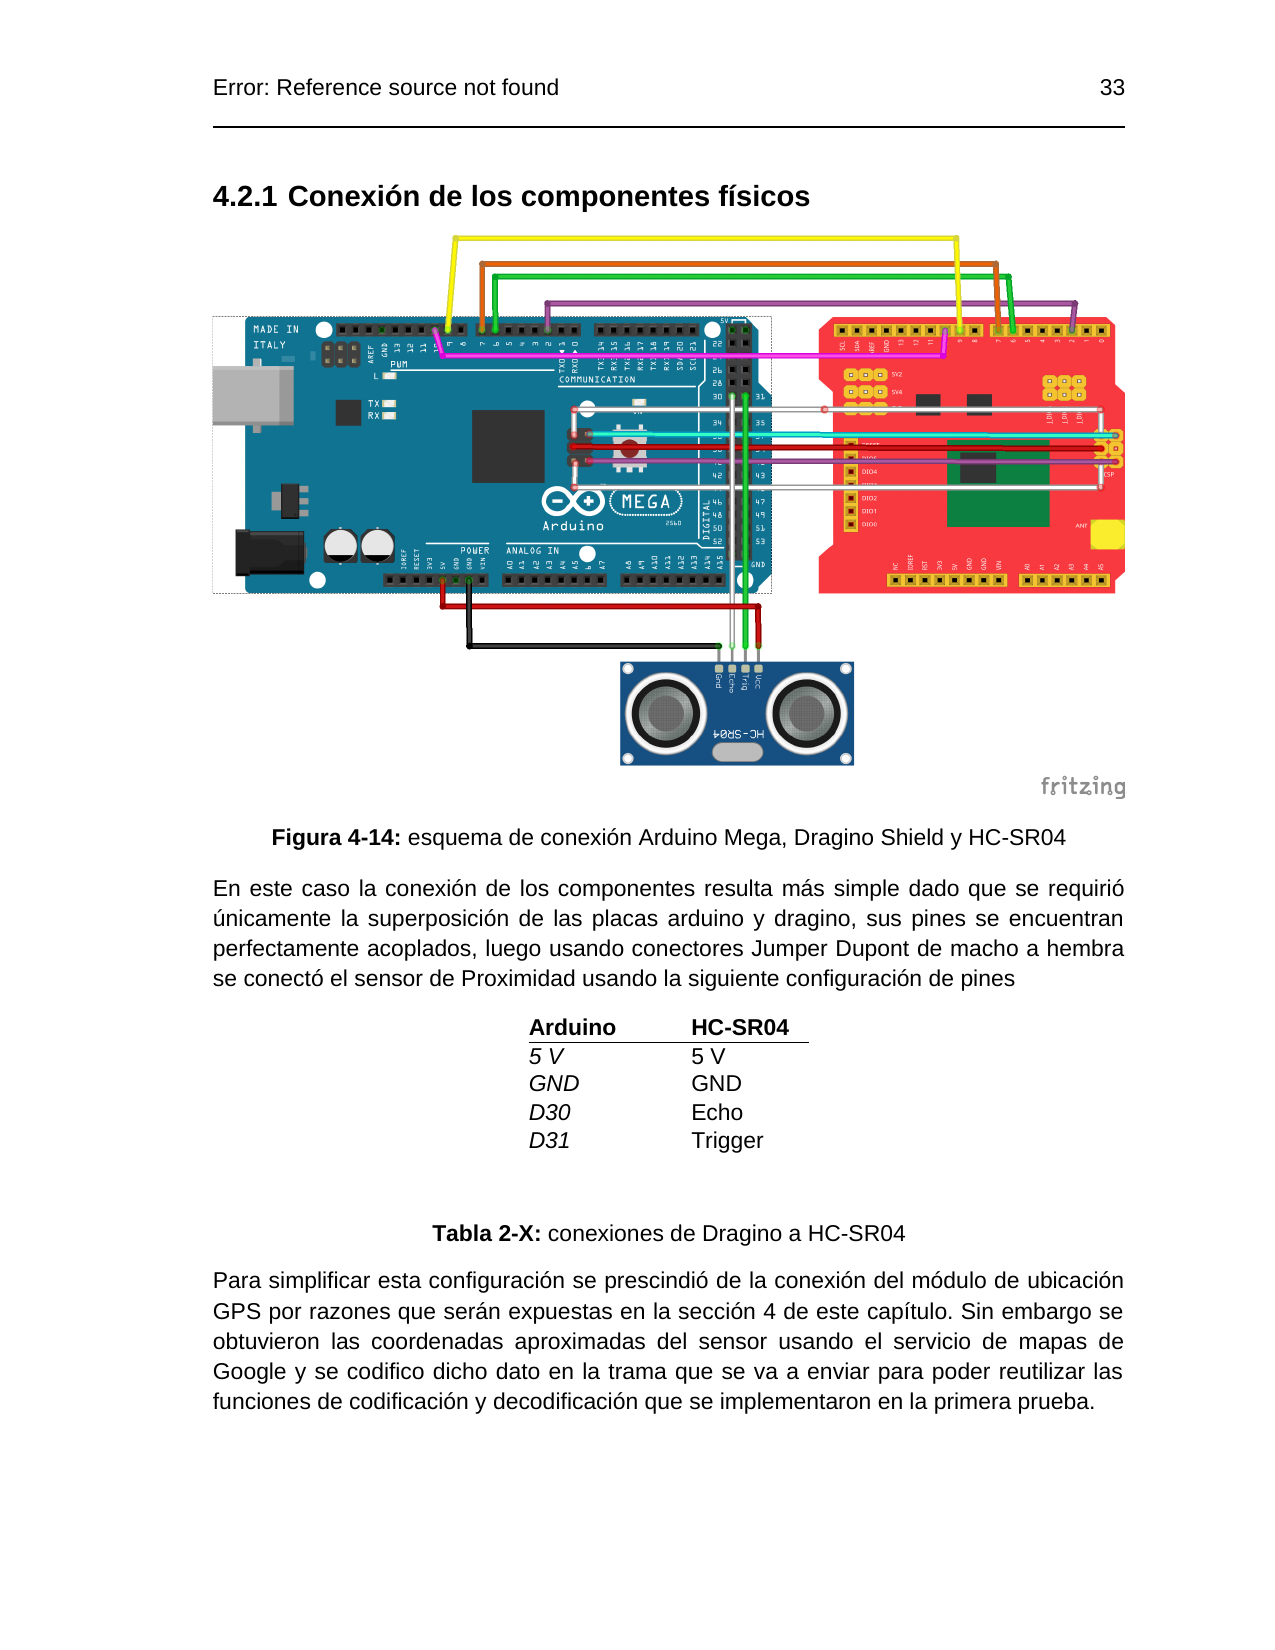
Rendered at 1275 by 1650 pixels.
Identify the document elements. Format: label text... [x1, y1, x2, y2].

text Para simplificar esta configuración se prescindió de la conexión del módulo de ubicación GPS por razones que serán expuestas en la sección 4 de este capítulo. Sin embargo se obtuvieron las coordenadas aproximadas del sensor usando el servicio de mapas de Google y se codifico dicho dato en la trama que se va a enviar para poder reutilizar las funciones de codificación y decodificación que se implementaron en la primera prueba. [213, 1267, 1125, 1415]
text En este caso la conexión de los componentes resulta más simple dado que se requirió únicamente la superposición de las placas arduino y dragino, sus pines se encuentran perfectamente acoplados, luego usando conectores Jumper Dupont de macho a hembra se conectó el sensor de Proximidad usando la siguiente configuración de pines [213, 874, 1125, 991]
table_cell D30 [529, 1098, 691, 1126]
picture [212, 232, 1125, 799]
table_header HC-SR04 [691, 1013, 809, 1042]
subtitle Conexión de los componentes físicos [213, 178, 1125, 212]
table_cell 5 V [529, 1043, 691, 1069]
table_cell GND [691, 1069, 809, 1098]
text Figura 4-14: esquema de conexión Arduino Mega, Dragino Shield y HC-SR04 [213, 823, 1125, 850]
table_cell Echo [691, 1098, 809, 1126]
table_cell 5 V [691, 1043, 809, 1069]
table_cell GND [529, 1069, 691, 1098]
table_cell D31 [529, 1126, 691, 1154]
text Tabla 2-X: conexiones de Dragino a HC-SR04 [213, 1220, 1125, 1247]
table_cell Trigger [691, 1126, 809, 1154]
table_header Arduino [529, 1013, 691, 1042]
